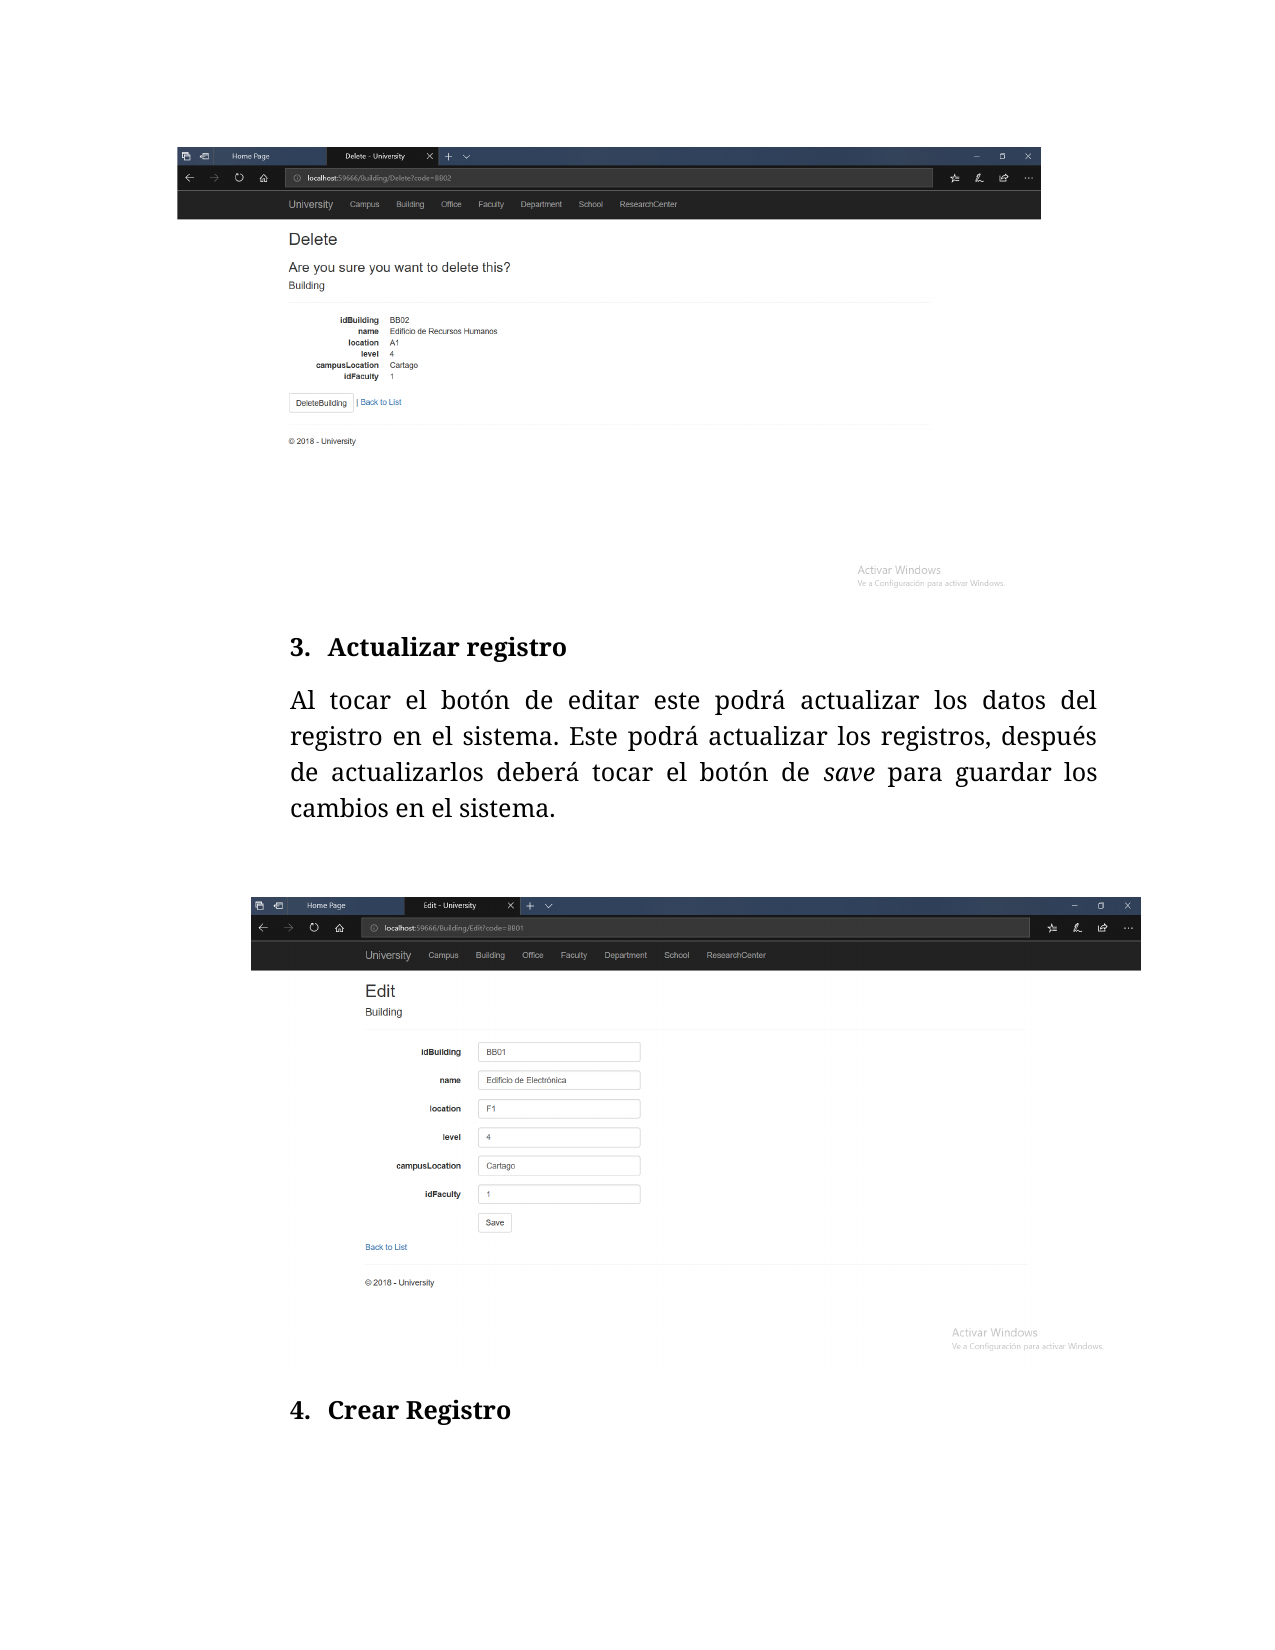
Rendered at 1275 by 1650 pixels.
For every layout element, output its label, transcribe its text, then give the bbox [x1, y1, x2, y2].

picture [177, 147, 1041, 611]
list Crear Registro [290, 1393, 1098, 1427]
list Actualizar registro [290, 629, 1098, 663]
text Al tocar el botón de editar este podrá actualizar los datos del registro en el sistema. Este podrá actualizar los registros, después de actualizarlos deberá tocar el botón de save para guardar los cambios en el sistema. [290, 683, 1098, 825]
picture [251, 897, 1141, 1375]
